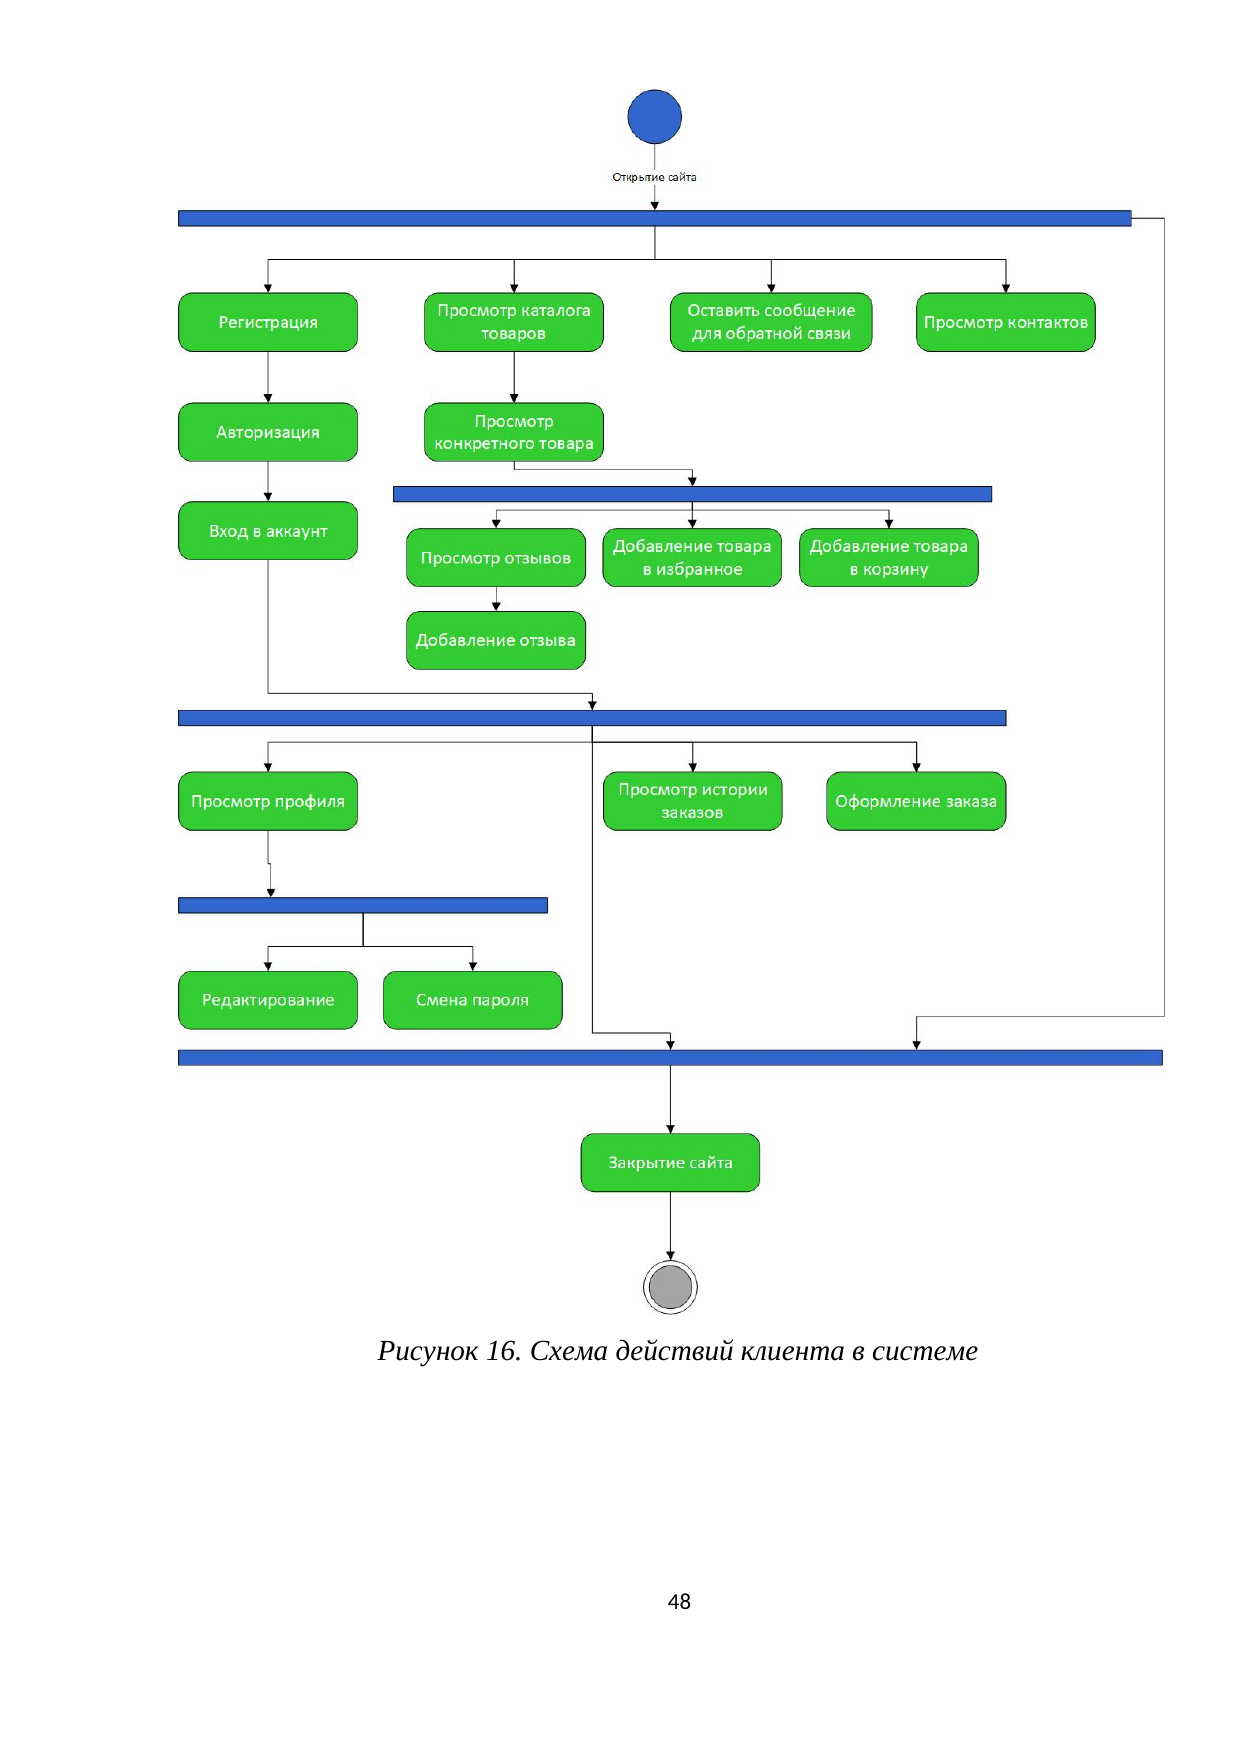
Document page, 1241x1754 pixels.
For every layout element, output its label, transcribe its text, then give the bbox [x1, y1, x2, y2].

text Рисунок 16. Схема действий клиента в системе [177, 1333, 1181, 1367]
picture [177, 88, 1165, 1315]
